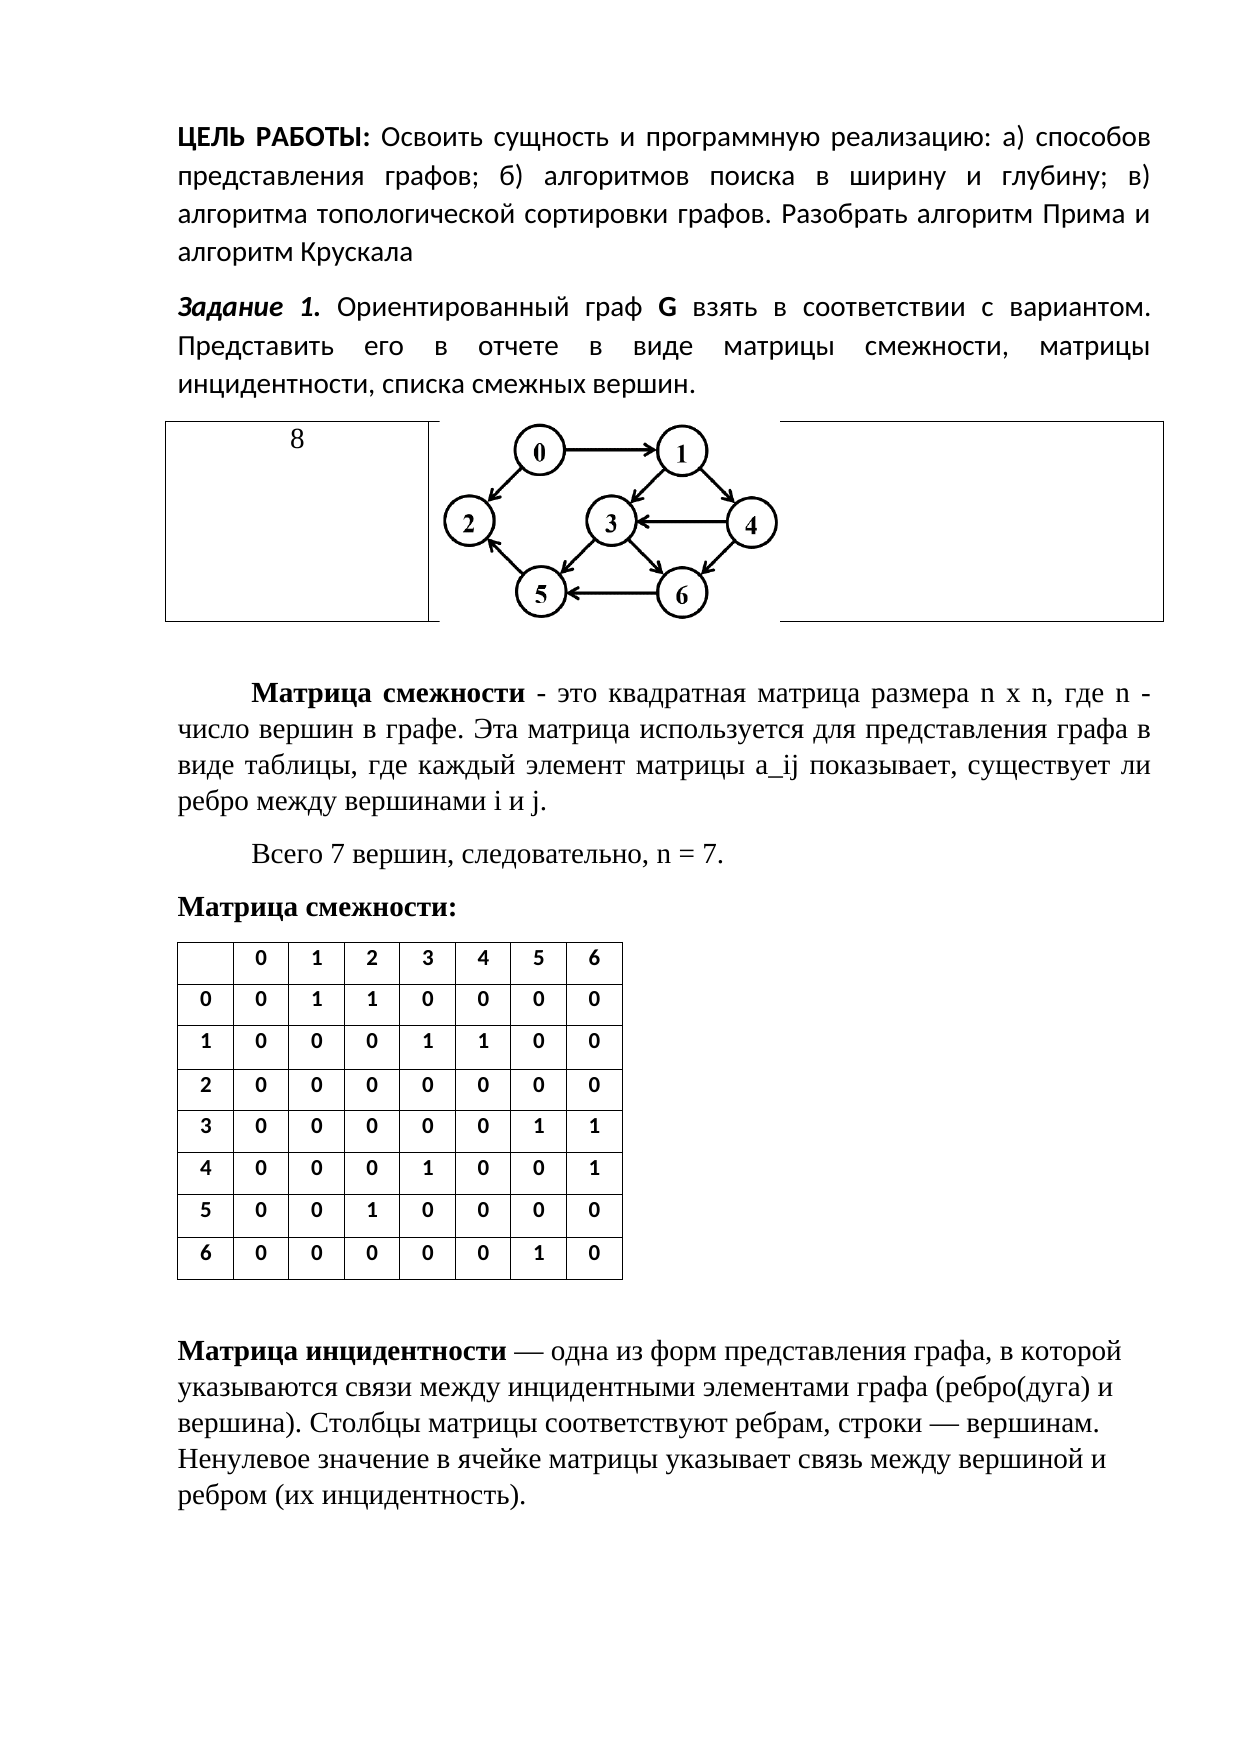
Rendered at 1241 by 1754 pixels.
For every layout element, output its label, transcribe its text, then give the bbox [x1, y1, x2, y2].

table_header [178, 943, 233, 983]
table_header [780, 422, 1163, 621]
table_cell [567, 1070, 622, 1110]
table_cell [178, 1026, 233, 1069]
text Матрица смежности - это квадратная матрица размера n x n, где n - число вершин в графе. Эта матрица используется для представления графа в виде таблицы, где каждый элемент матрицы a_ij показывает, существует ли ребро между вершинами i и j. [177, 675, 1152, 817]
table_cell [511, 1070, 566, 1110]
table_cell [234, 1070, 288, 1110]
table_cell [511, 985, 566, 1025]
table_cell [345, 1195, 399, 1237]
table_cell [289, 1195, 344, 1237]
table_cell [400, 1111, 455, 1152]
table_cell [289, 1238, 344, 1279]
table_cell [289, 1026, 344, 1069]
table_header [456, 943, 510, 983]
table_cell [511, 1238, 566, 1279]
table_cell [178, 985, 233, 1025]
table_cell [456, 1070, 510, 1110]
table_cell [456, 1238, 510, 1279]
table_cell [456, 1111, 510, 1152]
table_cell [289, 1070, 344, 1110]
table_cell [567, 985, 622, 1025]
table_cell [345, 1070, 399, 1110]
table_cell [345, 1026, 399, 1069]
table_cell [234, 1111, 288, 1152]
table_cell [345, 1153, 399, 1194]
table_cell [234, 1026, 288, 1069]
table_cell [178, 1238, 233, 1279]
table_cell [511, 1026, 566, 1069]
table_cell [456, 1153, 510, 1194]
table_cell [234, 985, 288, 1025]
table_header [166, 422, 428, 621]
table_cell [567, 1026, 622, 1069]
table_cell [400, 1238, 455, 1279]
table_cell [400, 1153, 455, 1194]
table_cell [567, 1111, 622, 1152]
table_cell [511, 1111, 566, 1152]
text Всего 7 вершин, следовательно, n = 7. [177, 836, 1152, 870]
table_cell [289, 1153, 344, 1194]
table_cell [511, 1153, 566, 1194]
text ЦЕЛЬ РАБОТЫ: Освоить сущность и программную реализацию: а) способов представления графов; б) алгоритмов поиска в ширину и глубину; в) алгоритма топологической сортировки графов. Разобрать алгоритм Прима и алгоритм Крускала [177, 118, 1152, 269]
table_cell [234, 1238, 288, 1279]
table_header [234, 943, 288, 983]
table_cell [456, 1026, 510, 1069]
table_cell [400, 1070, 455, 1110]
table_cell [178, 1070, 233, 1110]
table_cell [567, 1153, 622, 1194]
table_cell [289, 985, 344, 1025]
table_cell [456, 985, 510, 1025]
text Матрица инцидентности — одна из форм представления графа, в которой указываются связи между инцидентными элементами графа (ребро(дуга) и вершина). Столбцы матрицы соответствуют ребрам, строки — вершинам. Ненулевое значение в ячейке матрицы указывает связь между вершиной и ребром (их инцидентность). [177, 1333, 1152, 1511]
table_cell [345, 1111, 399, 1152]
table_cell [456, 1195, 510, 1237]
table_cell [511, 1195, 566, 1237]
text Задание 1. Ориентированный граф G взять в соответствии с вариантом. Представить его в отчете в виде матрицы смежности, матрицы инцидентности, списка смежных вершин. [177, 288, 1152, 401]
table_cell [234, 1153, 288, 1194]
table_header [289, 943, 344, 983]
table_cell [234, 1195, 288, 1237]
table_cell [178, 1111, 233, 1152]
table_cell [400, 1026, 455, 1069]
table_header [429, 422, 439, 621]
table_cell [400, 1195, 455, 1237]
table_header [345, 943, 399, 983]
picture [439, 421, 780, 622]
text Матрица смежности: [177, 889, 1152, 923]
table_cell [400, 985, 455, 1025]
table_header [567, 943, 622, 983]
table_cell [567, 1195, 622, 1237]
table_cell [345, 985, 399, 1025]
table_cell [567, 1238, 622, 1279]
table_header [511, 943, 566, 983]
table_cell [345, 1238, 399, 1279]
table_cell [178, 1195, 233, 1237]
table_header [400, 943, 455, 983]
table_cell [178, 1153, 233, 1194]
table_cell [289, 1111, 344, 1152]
